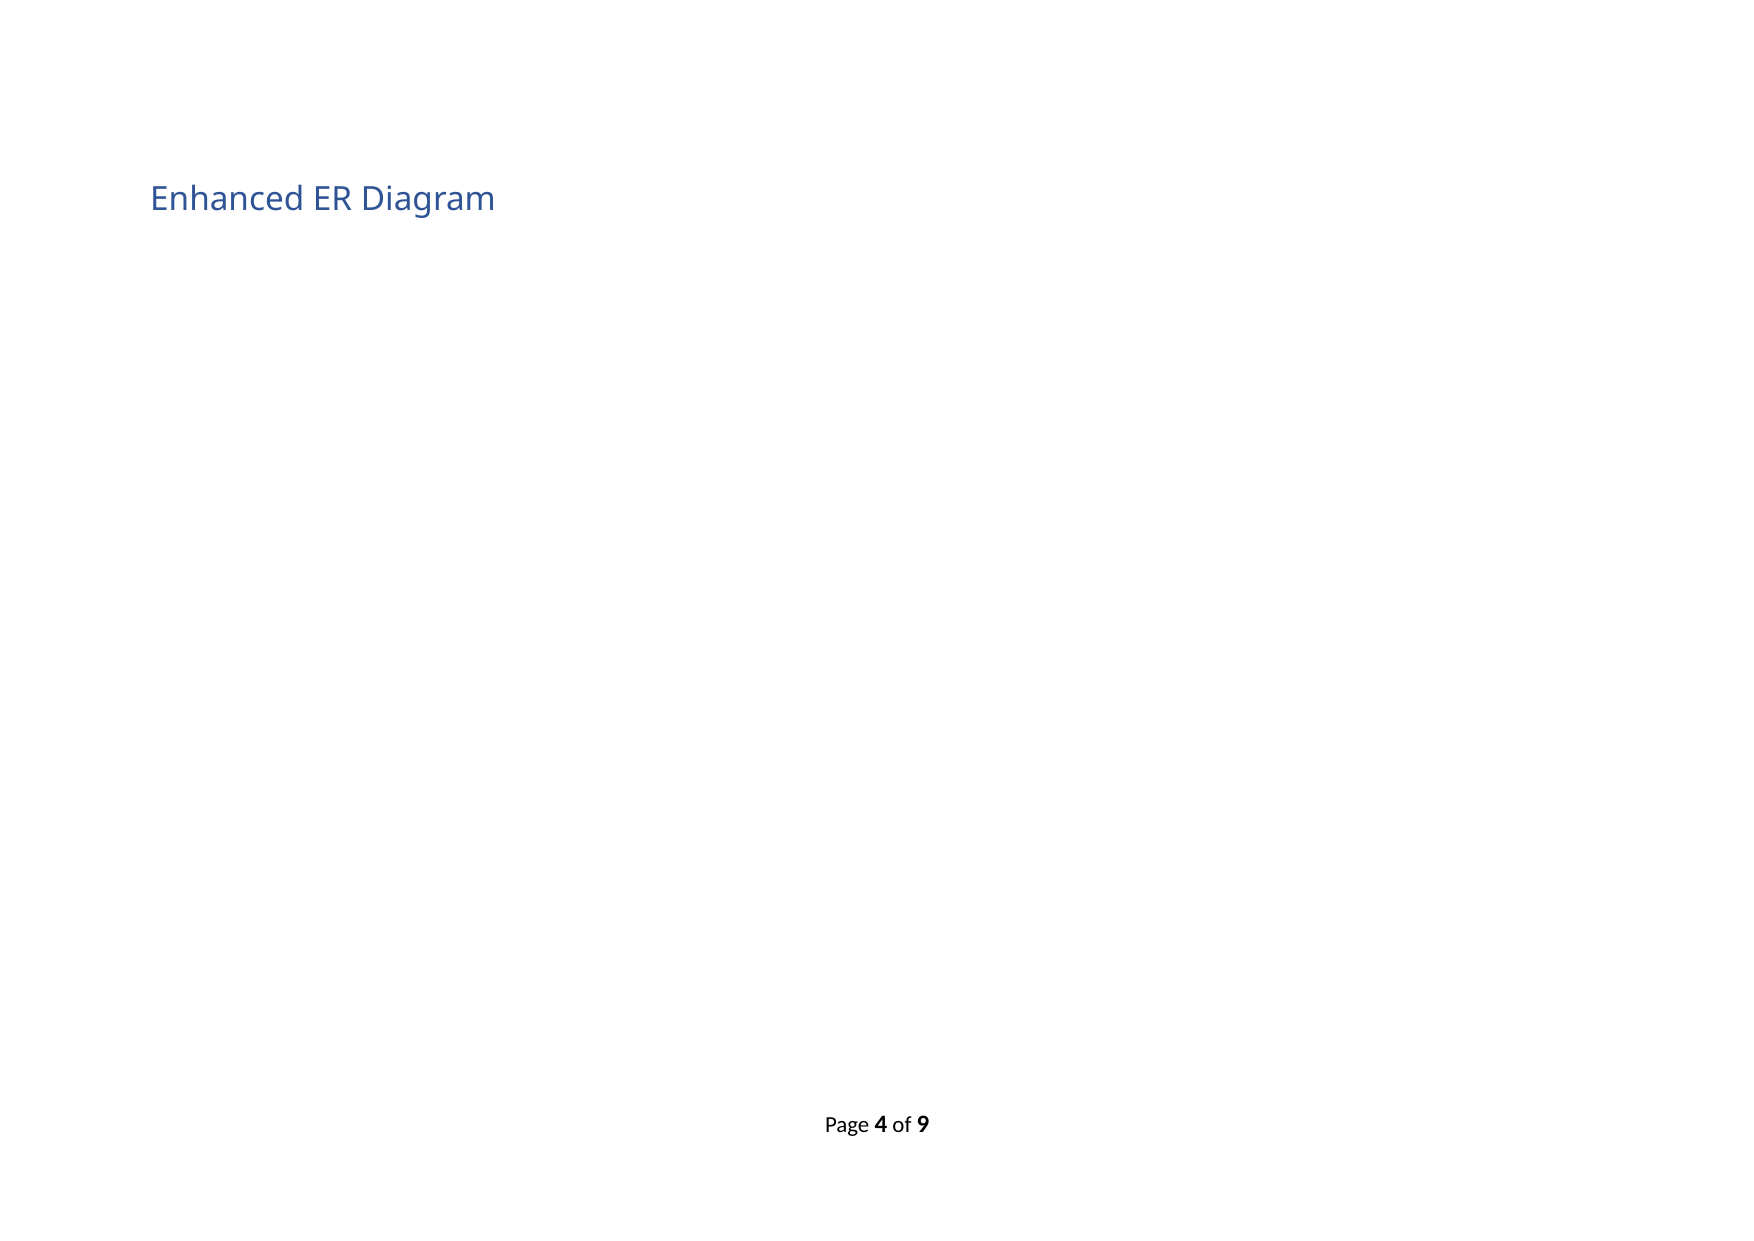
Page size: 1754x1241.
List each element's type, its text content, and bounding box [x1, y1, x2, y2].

subtitle Enhanced ER Diagram [150, 175, 1604, 269]
